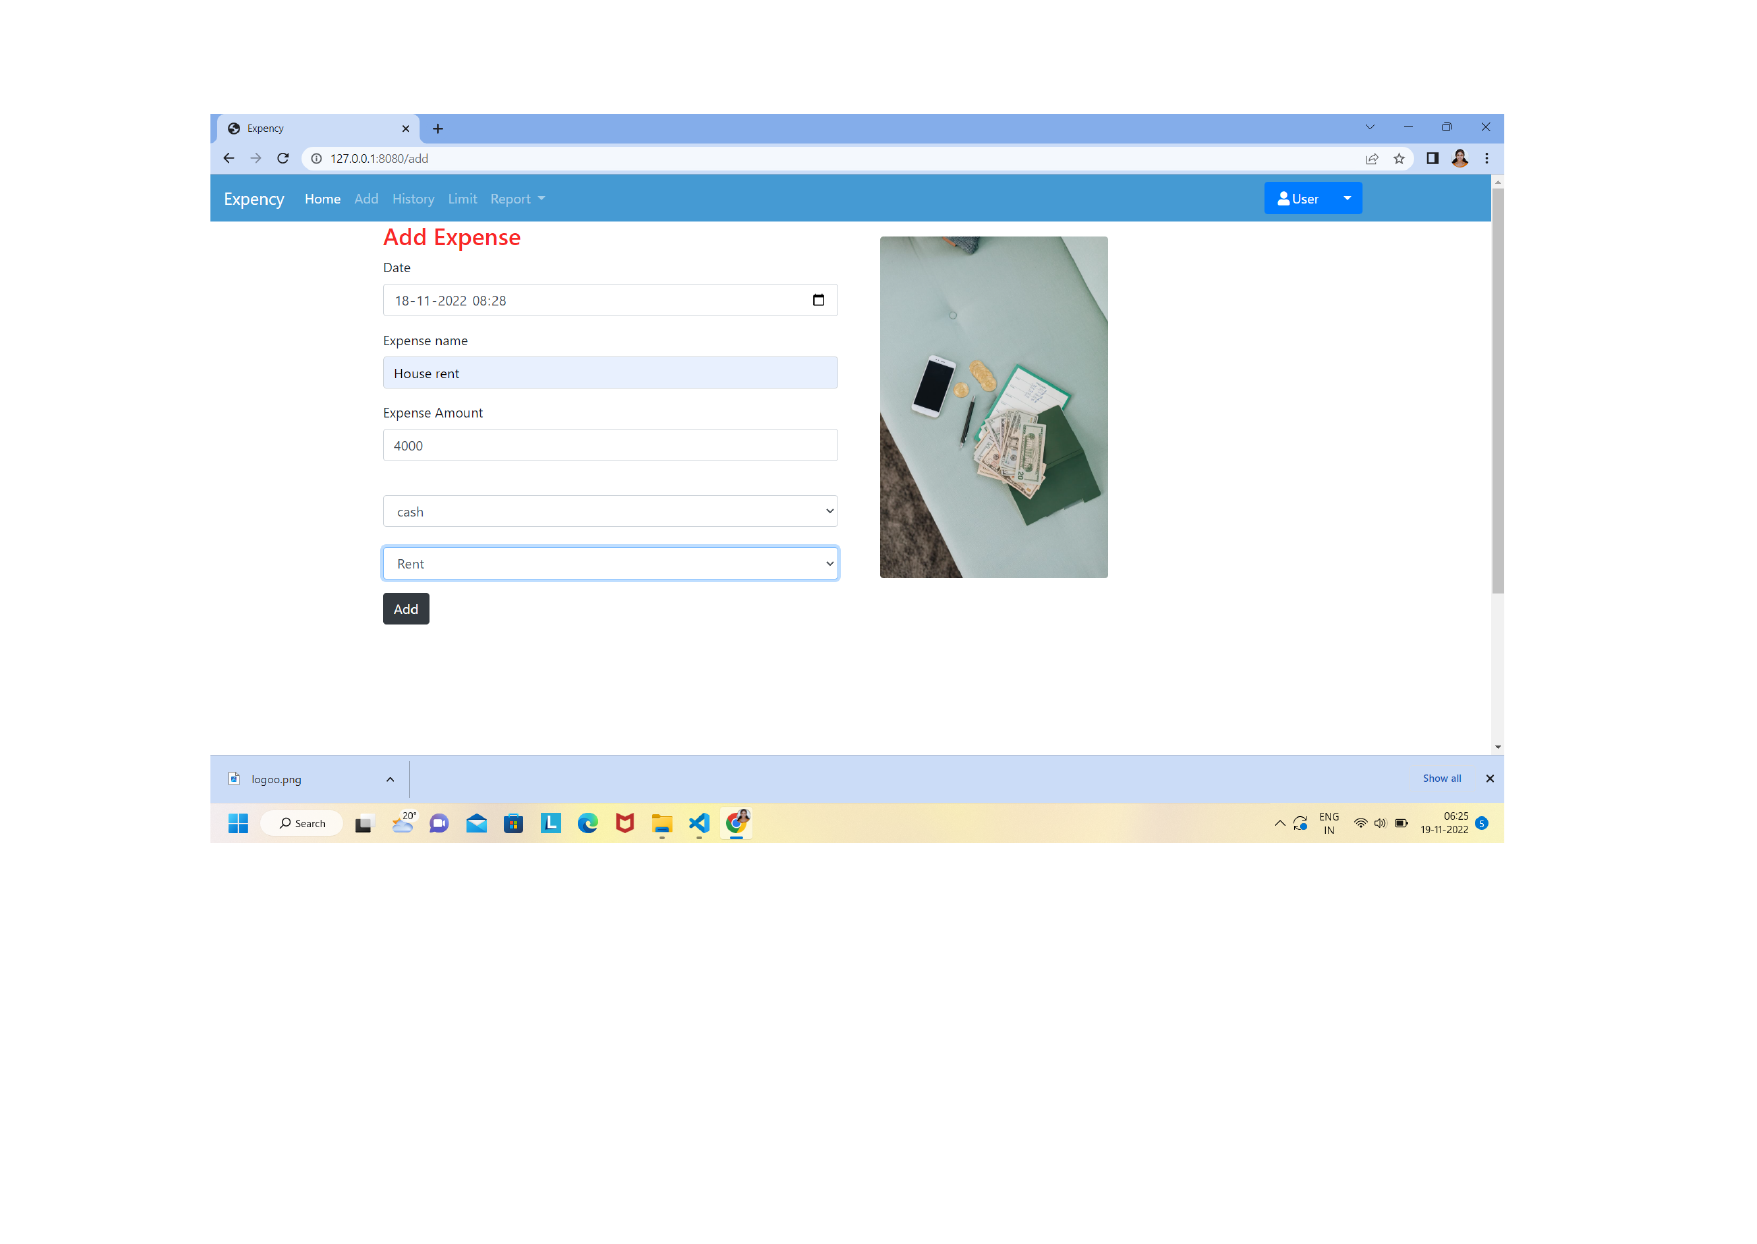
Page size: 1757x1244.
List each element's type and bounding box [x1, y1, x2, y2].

picture [210, 114, 1505, 843]
